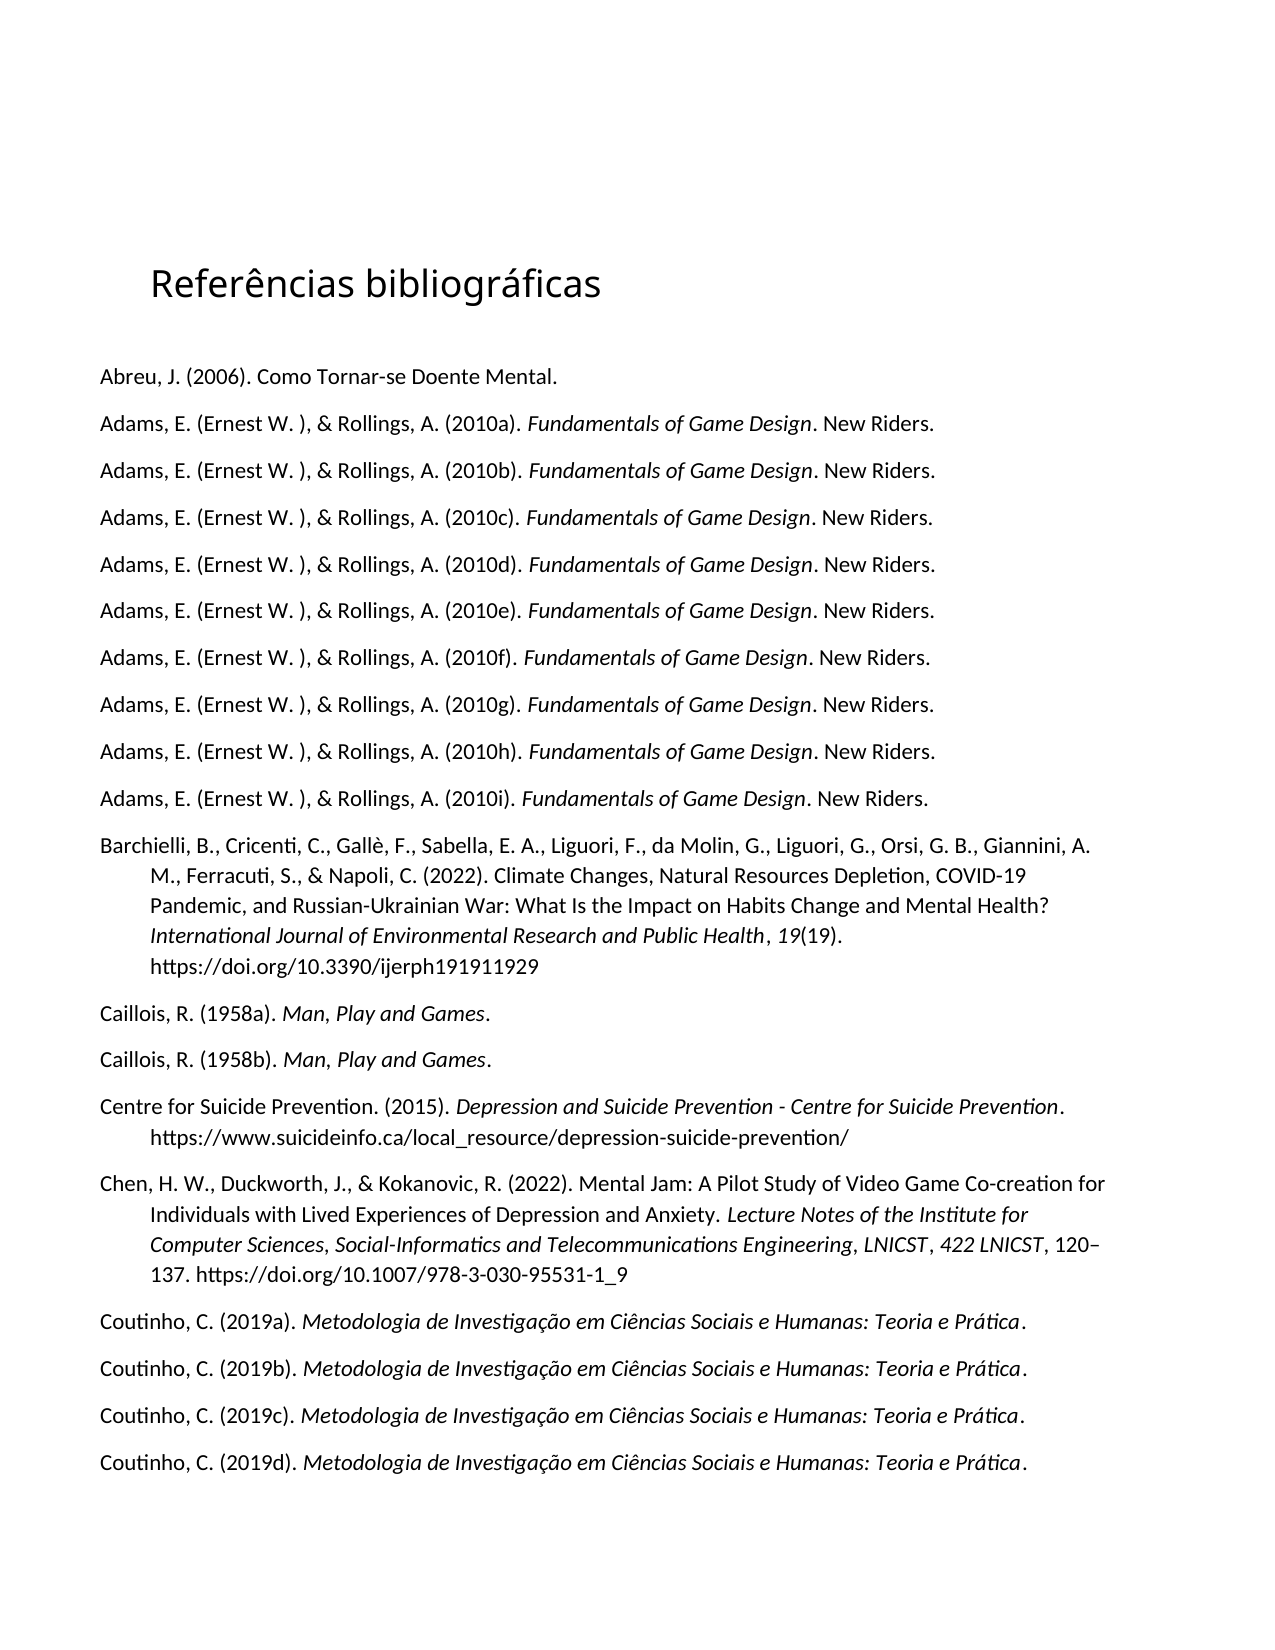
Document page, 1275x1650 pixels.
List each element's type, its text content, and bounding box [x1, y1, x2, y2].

subtitle Referências bibliográficas [150, 257, 1125, 308]
